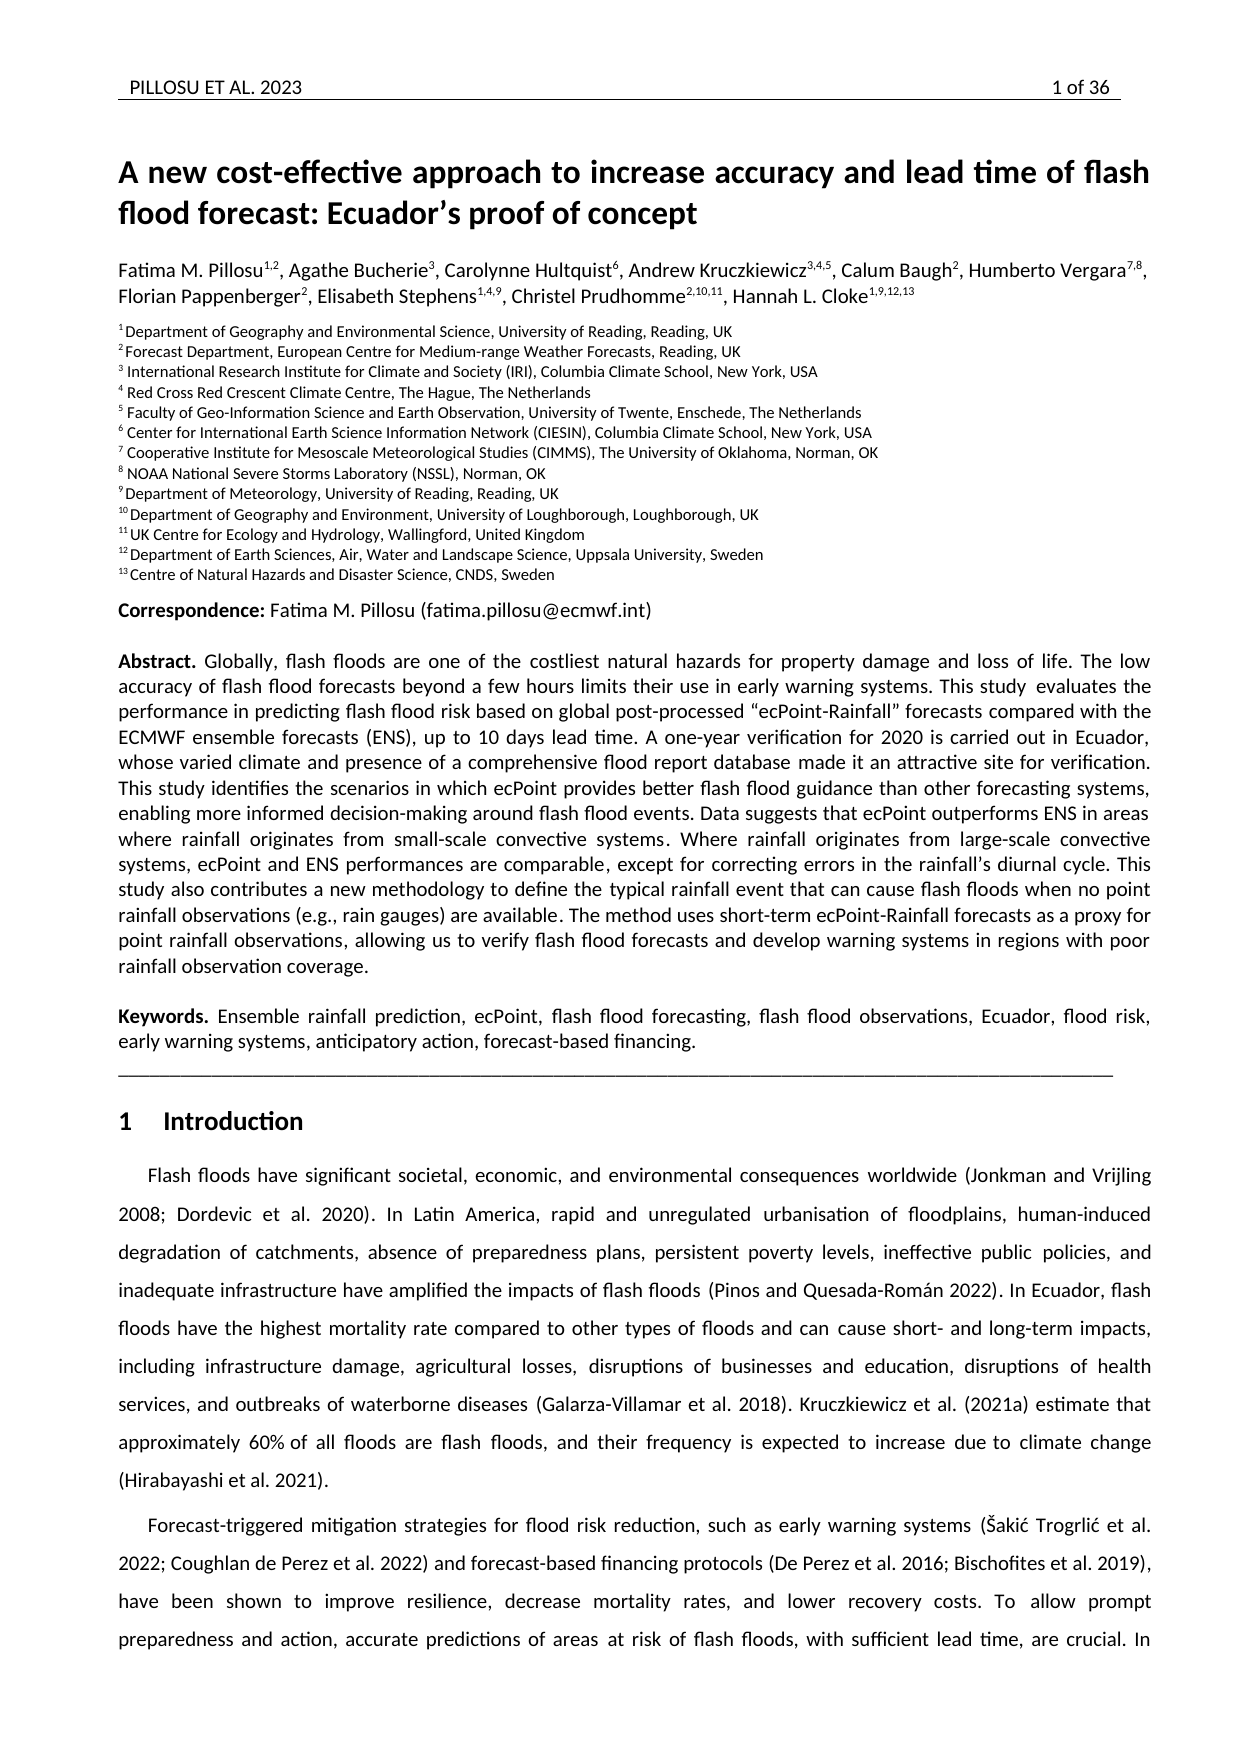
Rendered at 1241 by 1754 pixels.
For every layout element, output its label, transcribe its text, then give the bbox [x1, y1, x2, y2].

title ________________________________________________________________________________________________ [118, 1054, 1152, 1079]
subtitle Introduction [118, 1104, 1152, 1138]
text 13 Centre of Natural Hazards and Disaster Science, CNDS, Sweden [118, 565, 1152, 585]
text 7 Cooperative Institute for Mesoscale Meteorological Studies (CIMMS), The University of Oklahoma, Norman, OK [118, 443, 1152, 463]
text 4 Red Cross Red Crescent Climate Centre, The Hague, The Netherlands [118, 382, 1152, 402]
text 8 NOAA National Severe Storms Laboratory (NSSL), Norman, OK [118, 463, 1152, 483]
text 10 Department of Geography and Environment, University of Loughborough, Loughborough, UK [118, 504, 1152, 524]
text 2 Forecast Department, European Centre for Medium-range Weather Forecasts, Reading, UK [118, 341, 1152, 362]
text 11 UK Centre for Ecology and Hydrology, Wallingford, United Kingdom [118, 524, 1152, 544]
text Flash floods have significant societal, economic, and environmental consequences worldwide . In Latin America, rapid and unregulated urbanisation of floodplains, human-induced degradation of catchments, absence of preparedness plans, persistent poverty levels, ineffective public policies, and inadequate infrastructure have amplified the impacts of flash floods . In Ecuador, flash floods have the highest mortality rate compared to other types of floods and can cause short- and long-term impacts, including infrastructure damage, agricultural losses, disruptions of businesses and education, disruptions of health services, and outbreaks of waterborne diseases . Kruczkiewicz et al. estimate that approximately 60% of all floods are flash floods, and their frequency is expected to increase due to climate change . [118, 1163, 1152, 1493]
text Fatima M. Pillosu1,2, Agathe Bucherie3, Carolynne Hultquist6, Andrew Kruczkiewicz3,4,5, Calum Baugh2, Humberto Vergara7,8, Florian Pappenberger2, Elisabeth Stephens1,4,9, Christel Prudhomme2,10,11, Hannah L. Cloke1,9,12,13 [118, 258, 1152, 308]
text Correspondence: Fatima M. Pillosu (fatima.pillosu@ecmwf.int) [118, 597, 1152, 623]
text Keywords. Ensemble rainfall prediction, ecPoint, flash flood forecasting, flash flood observations, Ecuador, flood risk, early warning systems, anticipatory action, forecast-based financing. [118, 1003, 1152, 1054]
text 6 Center for International Earth Science Information Network (CIESIN), Columbia Climate School, New York, USA [118, 422, 1152, 443]
text 12 Department of Earth Sciences, Air, Water and Landscape Science, Uppsala University, Sweden [118, 544, 1152, 565]
text 3 International Research Institute for Climate and Society (IRI), Columbia Climate School, New York, USA [118, 362, 1152, 382]
title A new cost-effective approach to increase accuracy and lead time of flash flood forecast: Ecuador’s proof of concept [118, 151, 1152, 233]
text Abstract. Globally, flash floods are one of the costliest natural hazards for property damage and loss of life. The low accuracy of flash flood forecasts beyond a few hours limits their use in early warning systems. This study evaluates the performance in predicting flash flood risk based on global post-processed “ecPoint-Rainfall” forecasts compared with the ECMWF ensemble forecasts (ENS), up to 10 days lead time. A one-year verification for 2020 is carried out in Ecuador, whose varied climate and presence of a comprehensive flood report database made it an attractive site for verification. This study identifies the scenarios in which ecPoint provides better flash flood guidance than other forecasting systems, enabling more informed decision-making around flash flood events. Data suggests that ecPoint outperforms ENS in areas where rainfall originates from small-scale convective systems. Where rainfall originates from large-scale convective systems, ecPoint and ENS performances are comparable, except for correcting errors in the rainfall’s diurnal cycle. This study also contributes a new methodology to define the typical rainfall event that can cause flash floods when no point rainfall observations (e.g., rain gauges) are available. The method uses short-term ecPoint-Rainfall forecasts as a proxy for point rainfall observations, allowing us to verify flash flood forecasts and develop warning systems in regions with poor rainfall observation coverage. [118, 648, 1152, 978]
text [118, 1512, 1152, 1652]
text 5 Faculty of Geo-Information Science and Earth Observation, University of Twente, Enschede, The Netherlands [118, 402, 1152, 422]
text 1 Department of Geography and Environmental Science, University of Reading, Reading, UK [118, 321, 1152, 341]
text 9 Department of Meteorology, University of Reading, Reading, UK [118, 483, 1152, 504]
